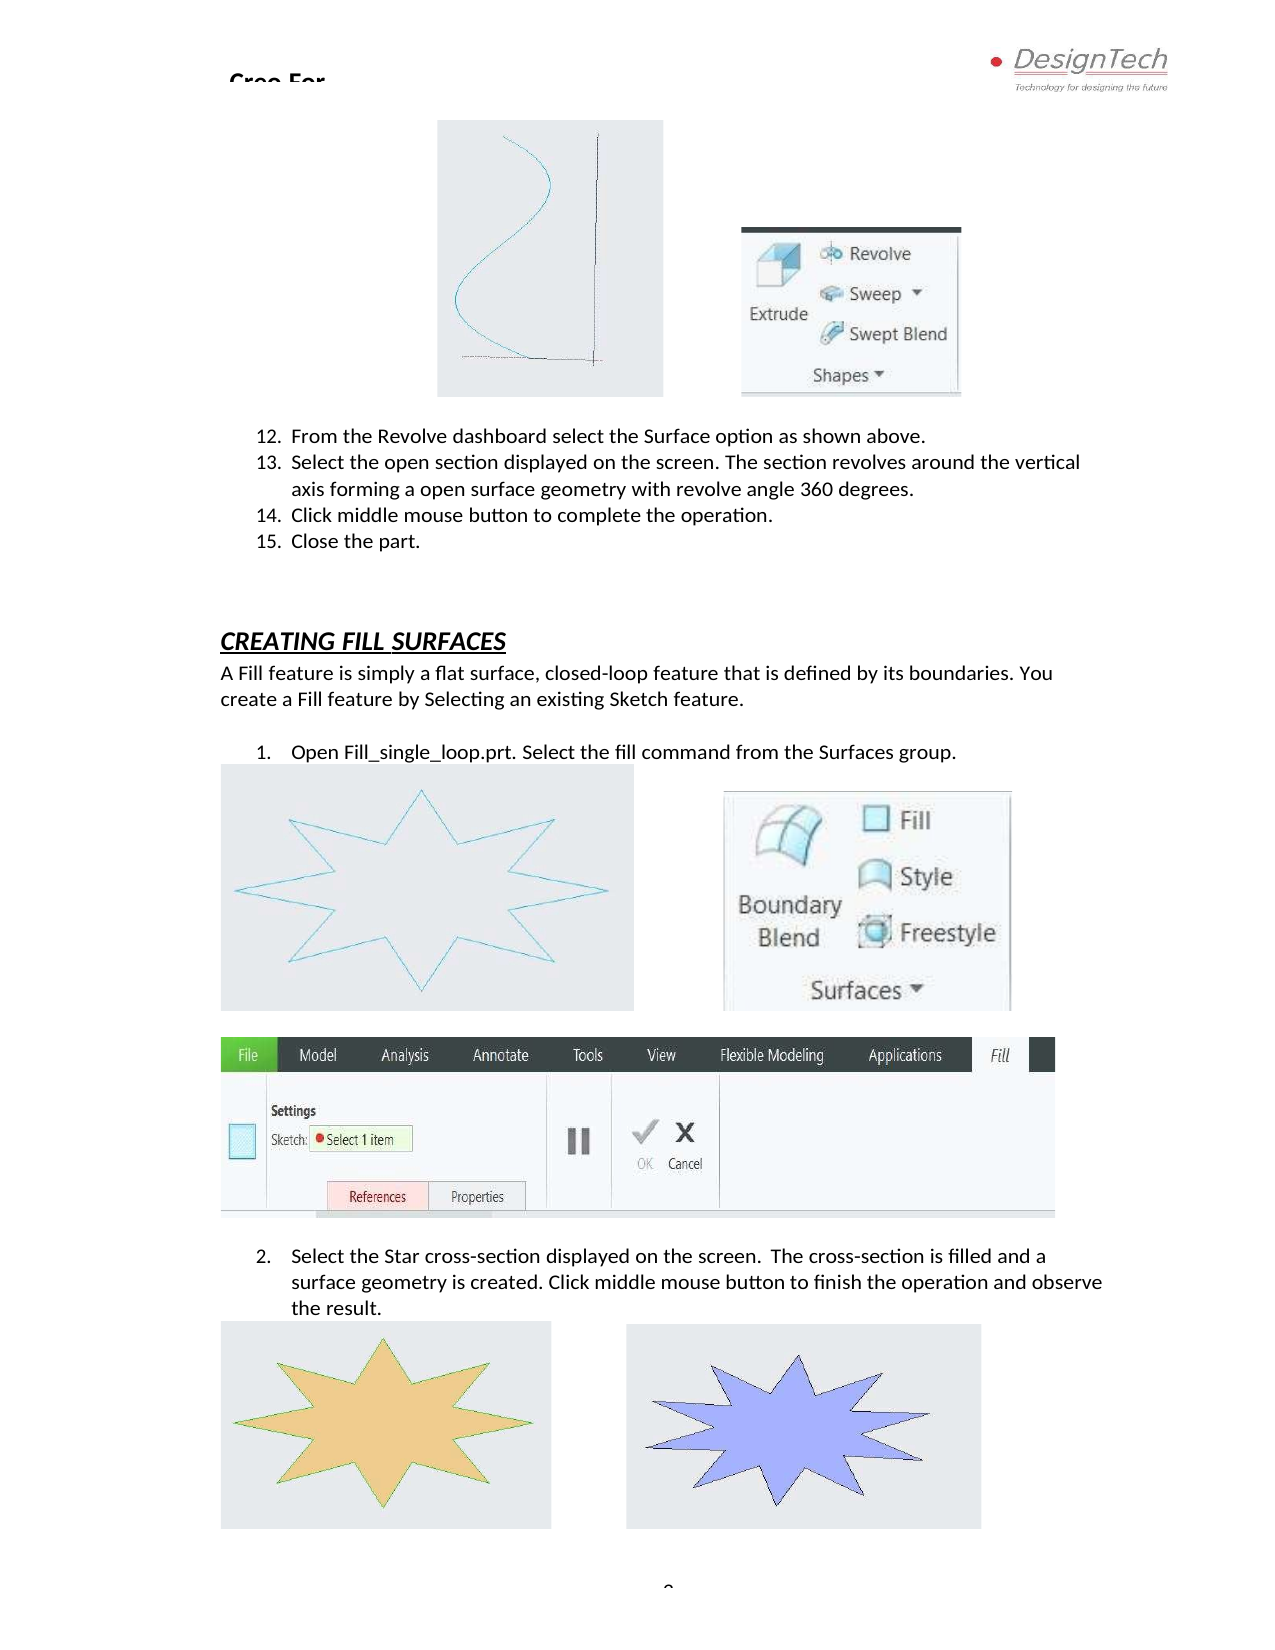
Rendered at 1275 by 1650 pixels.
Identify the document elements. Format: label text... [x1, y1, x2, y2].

picture [990, 47, 1168, 92]
text A Fill feature is simply a flat surface, closed-loop feature that is defined by its boundaries. You create a Fill feature by Selecting an existing Sketch feature. [220, 660, 1100, 712]
picture [626, 1324, 982, 1529]
list From the Revolve dashboard select the Surface option as shown above. [256, 423, 1231, 448]
list Open Fill_single_loop.prt. Select the fill command from the Surfaces group. [256, 739, 1231, 764]
picture [220, 1037, 1056, 1218]
picture [437, 120, 664, 397]
list Close the part. [256, 528, 1231, 554]
list Click middle mouse button to complete the operation. [256, 502, 1231, 527]
picture [220, 764, 634, 1011]
list Select the open section displayed on the screen. The section revolves around the vertical axis forming a open surface geometry with revolve angle 360 degrees. [256, 449, 1105, 501]
picture [220, 1321, 552, 1529]
subtitle CREATING FILL SURFACES [220, 624, 1231, 657]
picture [741, 227, 962, 397]
picture [723, 791, 1013, 1011]
list Select the Star cross-section displayed on the screen. The cross-section is filled and a surface geometry is created. Click middle mouse button to finish the operation and observe the result. [256, 1243, 1104, 1321]
